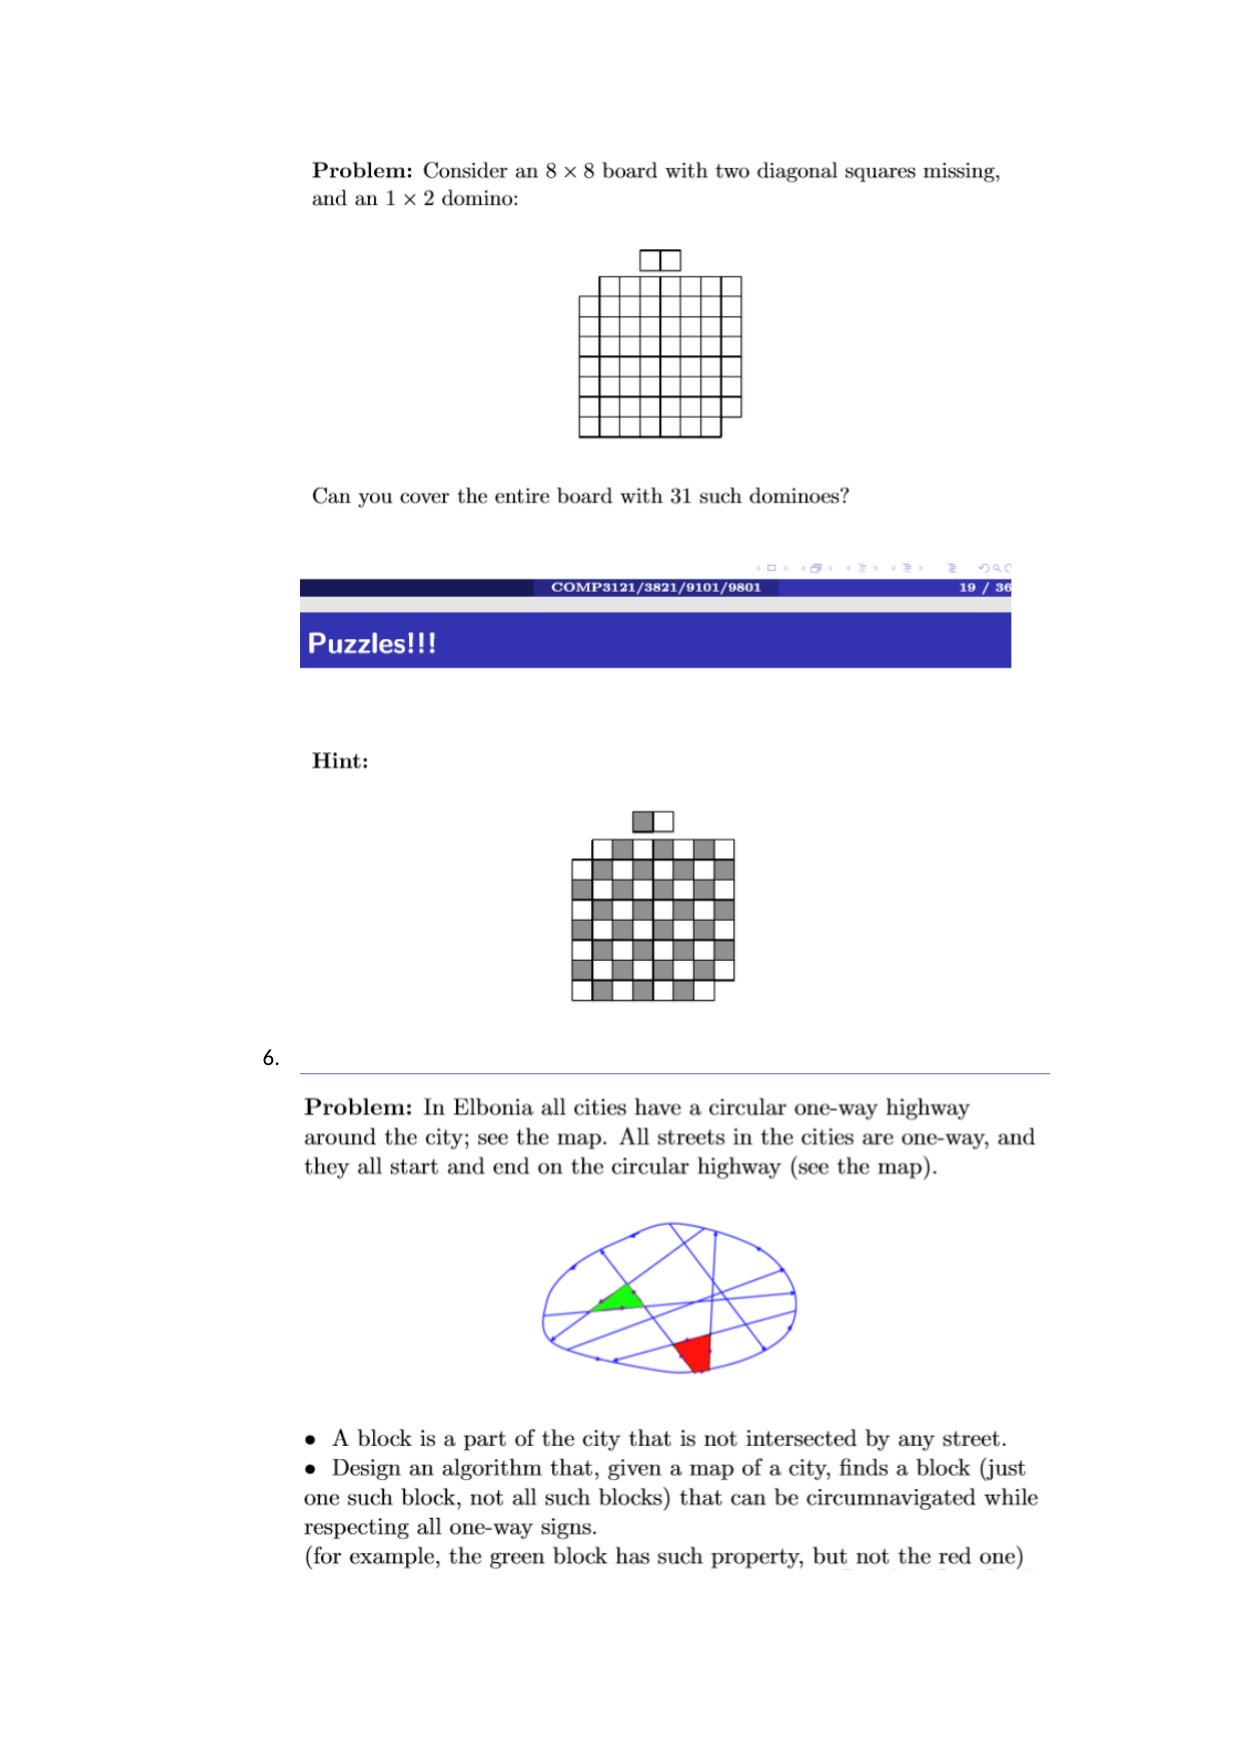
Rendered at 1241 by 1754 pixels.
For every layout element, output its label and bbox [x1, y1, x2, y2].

picture [300, 1073, 1050, 1570]
picture [300, 150, 1012, 1011]
